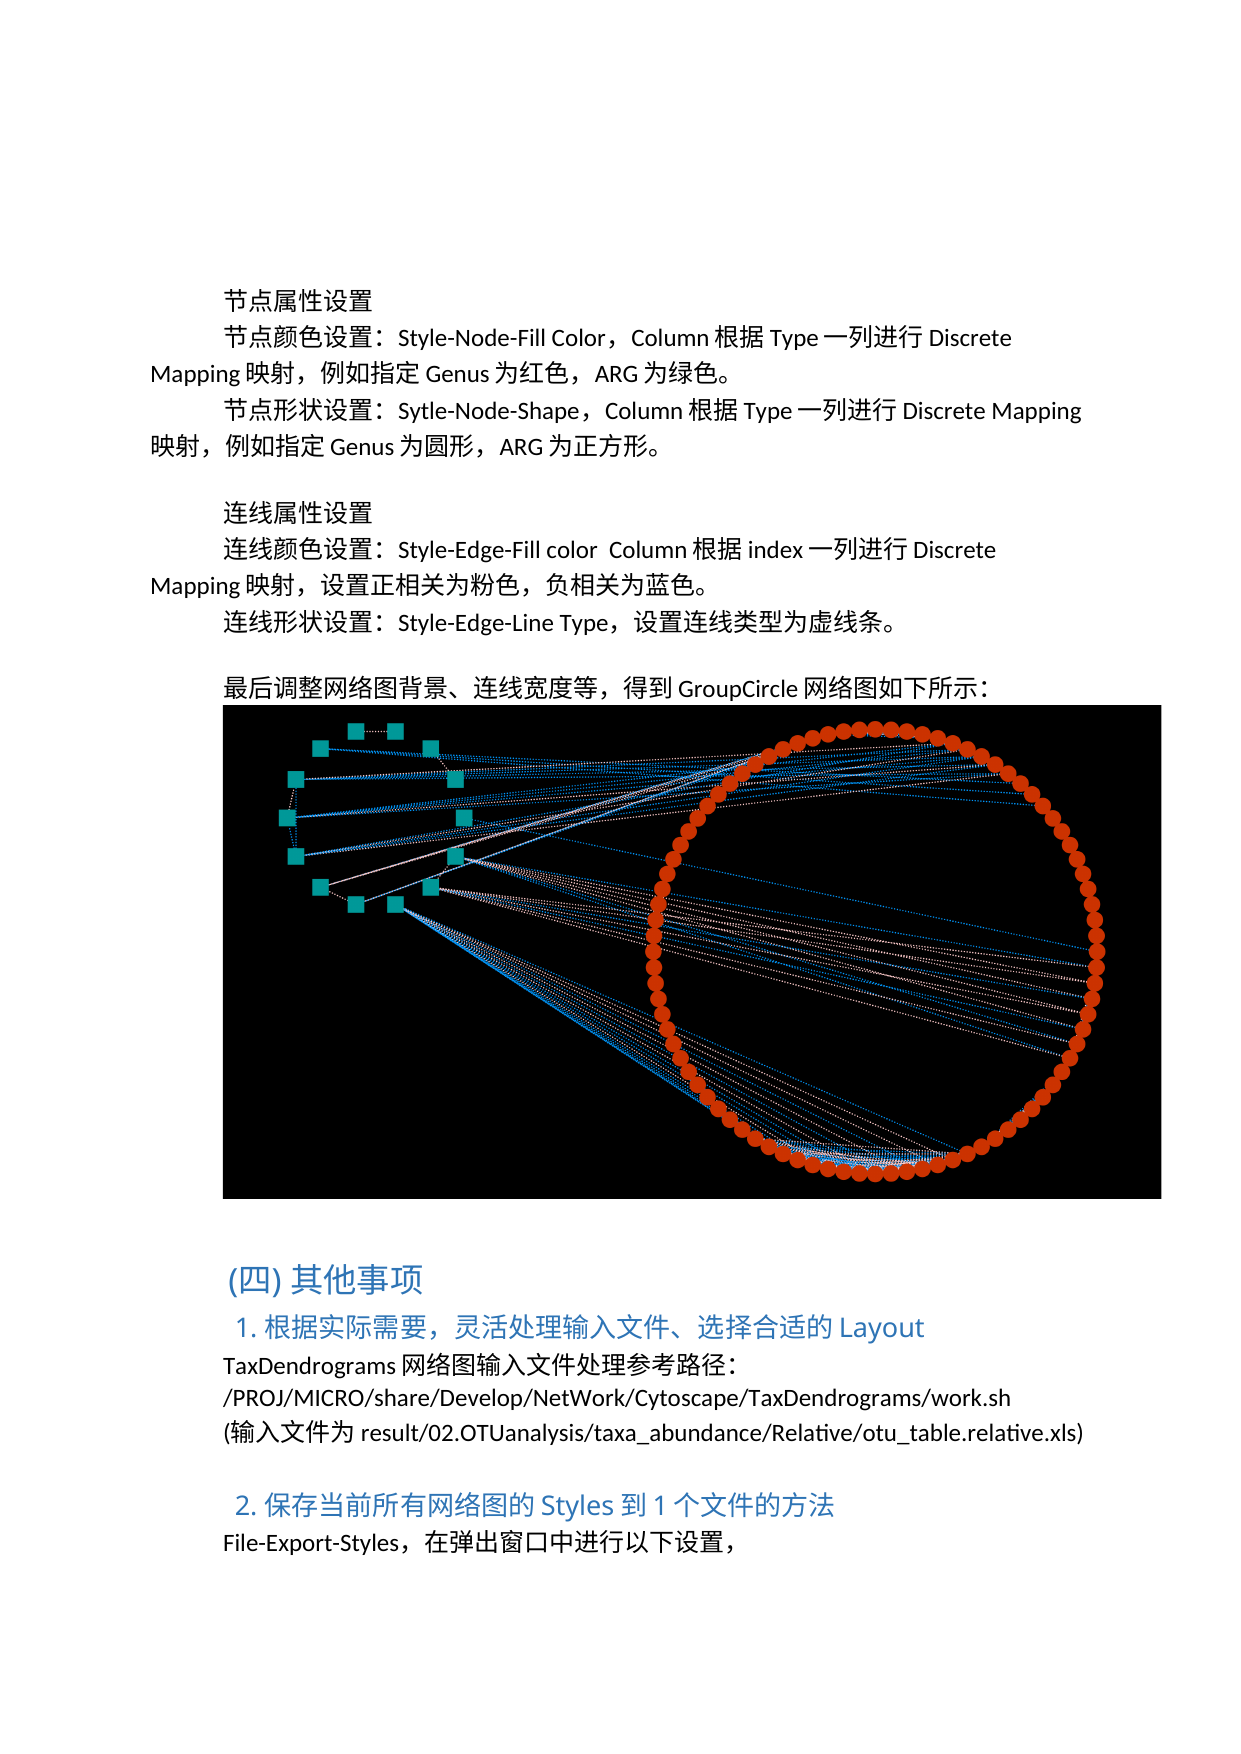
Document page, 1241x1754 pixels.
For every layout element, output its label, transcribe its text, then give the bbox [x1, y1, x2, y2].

text File-Export-Styles，在弹出窗口中进行以下设置， [150, 1523, 1090, 1559]
subtitle 1. 根据实际需要，灵活处理输入文件、选择合适的Layout [150, 1306, 1090, 1346]
text 节点颜色设置：Style-Node-Fill Color，Column根据Type一列进行Discrete Mapping映射，例如指定Genus为红色，ARG为绿色。 [150, 318, 1090, 390]
text TaxDendrograms网络图输入文件处理参考路径： [150, 1346, 1090, 1382]
text (输入文件为result/02.OTUanalysis/taxa_abundance/Relative/otu_table.relative.xls) [150, 1413, 1090, 1449]
picture [222, 705, 1162, 1199]
text /PROJ/MICRO/share/Develop/NetWork/Cytoscape/TaxDendrograms/work.sh [150, 1382, 1090, 1413]
subtitle (四) 其他事项 [150, 1254, 1090, 1302]
text 最后调整网络图背景、连线宽度等，得到GroupCircle网络图如下所示： [150, 669, 1090, 705]
text 连线颜色设置：Style-Edge-Fill color Column根据index一列进行Discrete Mapping映射，设置正相关为粉色，负相关为蓝色。 [150, 529, 1090, 602]
subtitle 2. 保存当前所有网络图的Styles到1个文件的方法 [150, 1483, 1090, 1523]
text 连线形状设置：Style-Edge-Line Type，设置连线类型为虚线条。 [150, 602, 1090, 638]
text 节点属性设置 [150, 281, 1090, 318]
text 节点形状设置：Sytle-Node-Shape，Column根据Type一列进行Discrete Mapping映射，例如指定Genus为圆形，ARG为正方形。 [150, 390, 1090, 463]
text 连线属性设置 [150, 493, 1090, 529]
